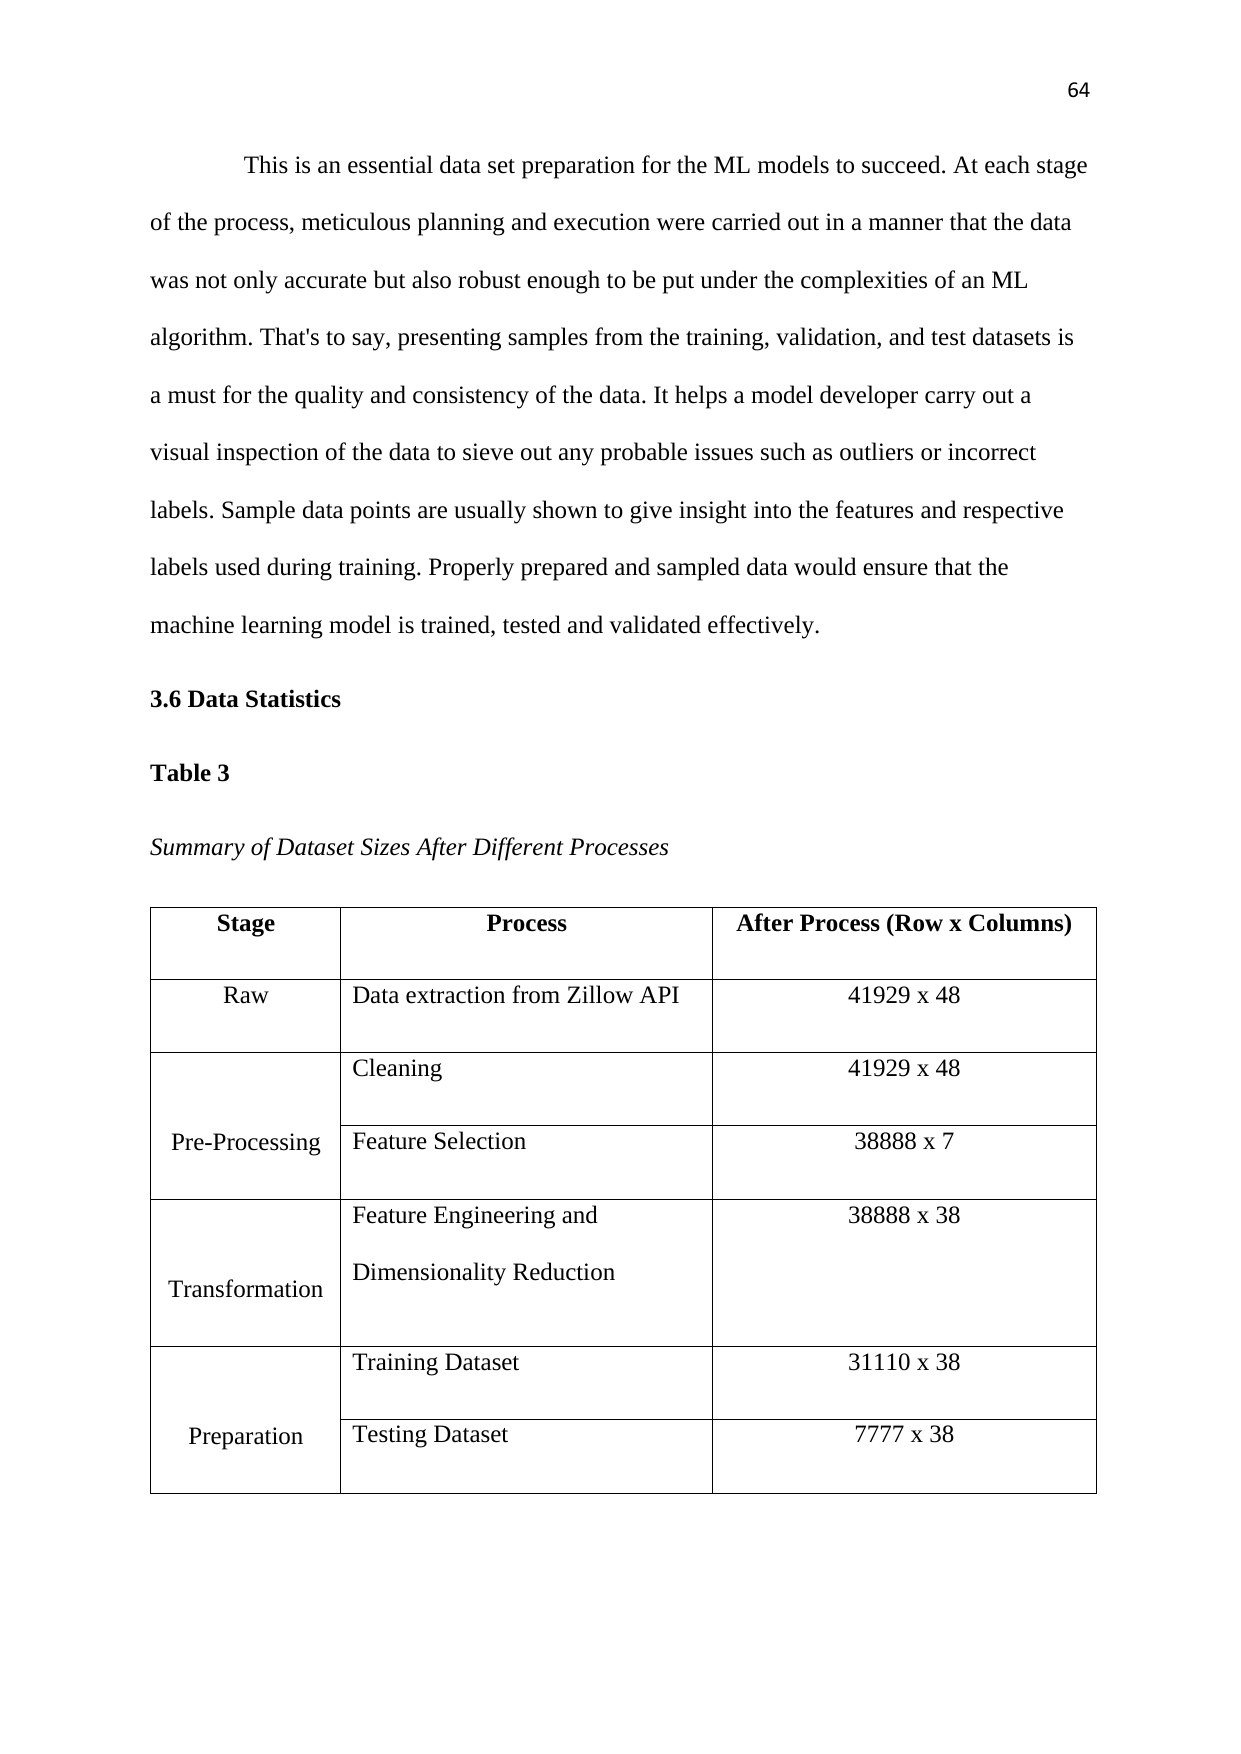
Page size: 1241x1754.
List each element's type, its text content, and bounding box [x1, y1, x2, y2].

text Table 3 [150, 758, 1090, 787]
table_cell 38888 x 7 [713, 1126, 1096, 1199]
table_cell 41929 x 48 [713, 1053, 1096, 1125]
table_header After Process (Row x Columns) [713, 908, 1096, 979]
table_cell Raw [151, 980, 340, 1052]
table_cell Cleaning [341, 1053, 712, 1125]
text Summary of Dataset Sizes After Different Processes [150, 832, 1090, 861]
text This is an essential data set preparation for the ML models to succeed. At each stage of the process, meticulous planning and execution were carried out in a manner that the data was not only accurate but also robust enough to be put under the complexities of an ML algorithm. That's to say, presenting samples from the training, validation, and test datasets is a must for the quality and consistency of the data. It helps a model developer carry out a visual inspection of the data to sieve out any probable issues such as outliers or incorrect labels. Sample data points are usually shown to give insight into the features and respective labels used during training. Properly prepared and sampled data would ensure that the machine learning model is trained, tested and validated effectively. [150, 150, 1090, 639]
table_cell Feature Engineering and Dimensionality Reduction [341, 1200, 712, 1346]
table_header Stage [151, 908, 340, 979]
table_header Process [341, 908, 712, 979]
text 3.6 Data Statistics [150, 684, 1090, 713]
table_cell Feature Selection [341, 1126, 712, 1199]
table_cell Preparation [151, 1347, 340, 1493]
table_cell Training Dataset [341, 1347, 712, 1418]
table_cell 41929 x 48 [713, 980, 1096, 1052]
table_cell 31110 x 38 [713, 1347, 1096, 1418]
table_cell 7777 x 38 [713, 1420, 1096, 1493]
table_cell Data extraction from Zillow API [341, 980, 712, 1052]
table_cell Testing Dataset [341, 1420, 712, 1493]
table_cell Pre-Processing [151, 1053, 340, 1199]
table_cell 38888 x 38 [713, 1200, 1096, 1346]
table_cell Transformation [151, 1200, 340, 1346]
